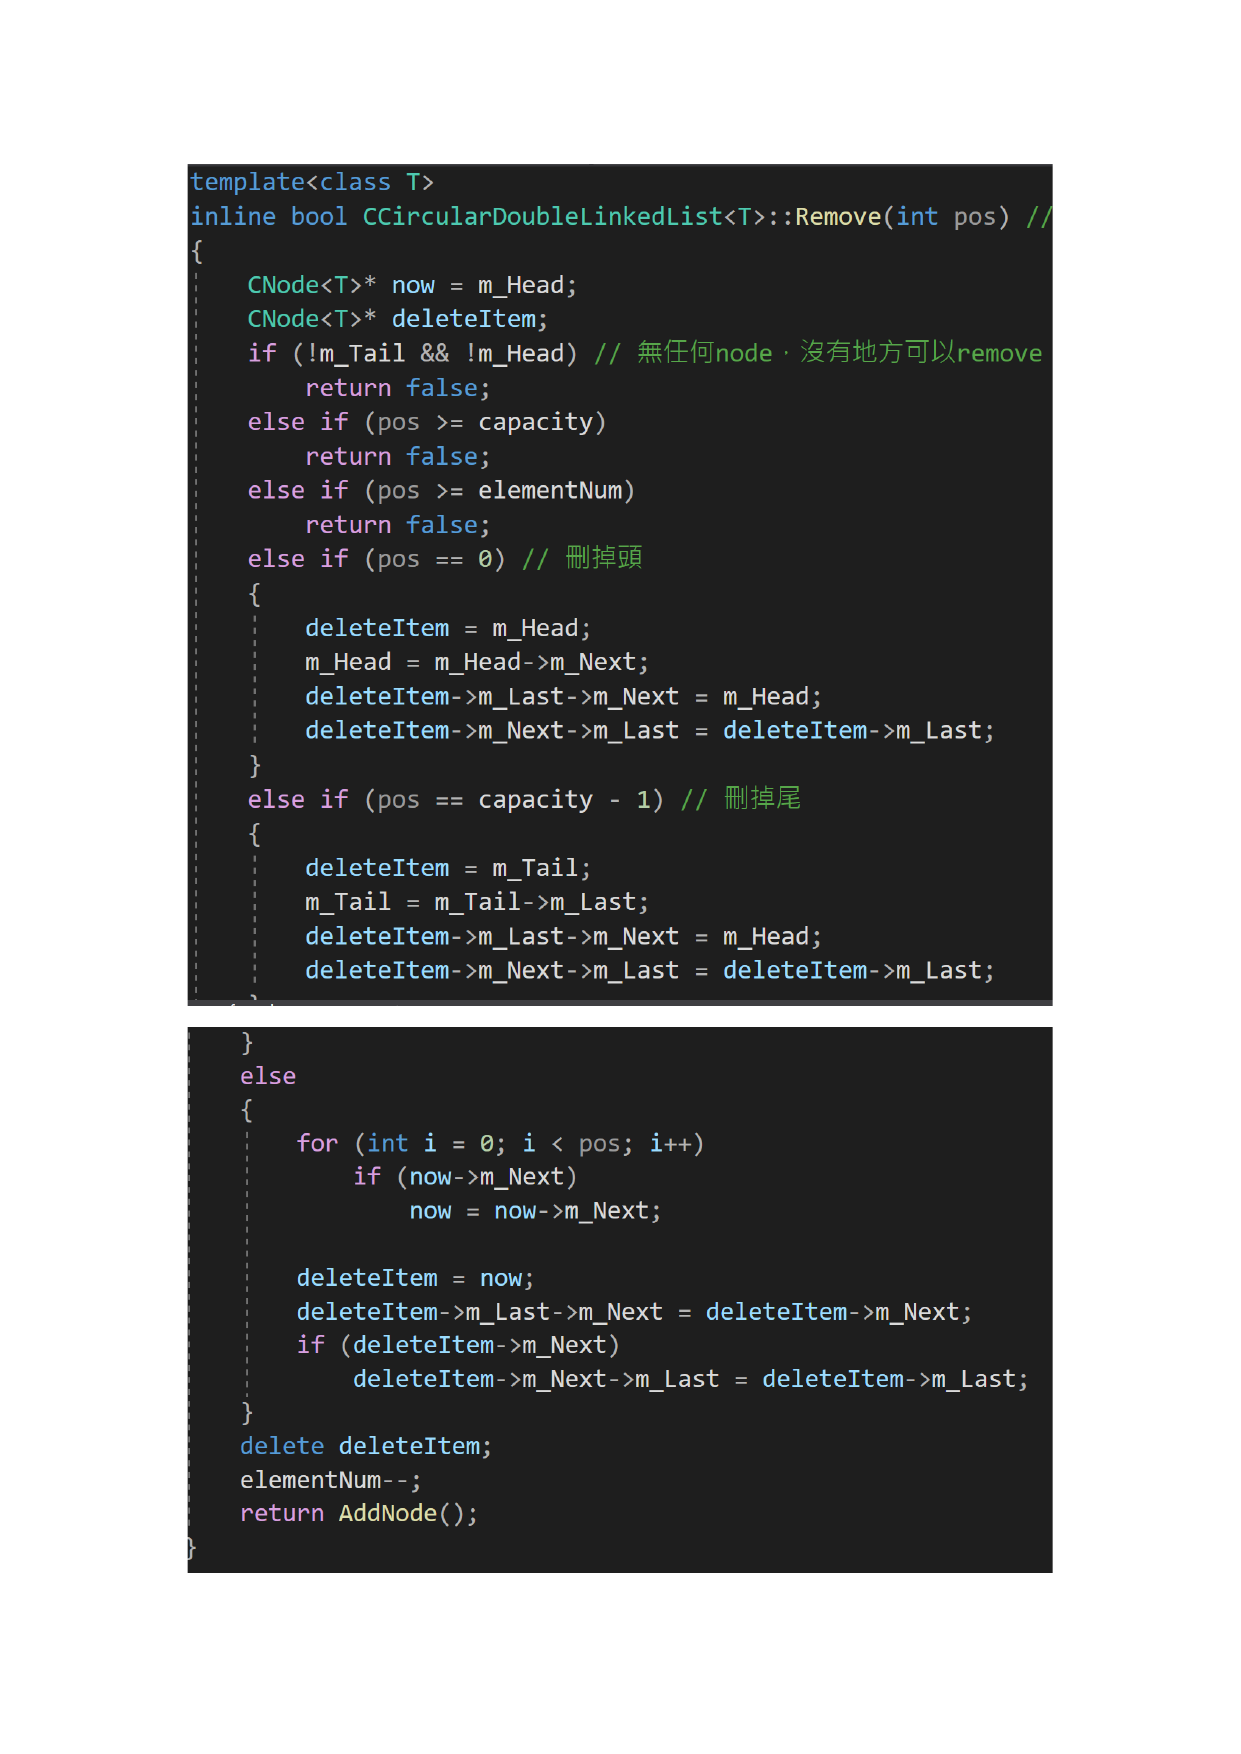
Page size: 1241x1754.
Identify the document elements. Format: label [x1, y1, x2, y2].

picture [187, 1027, 1053, 1573]
picture [187, 164, 1053, 1006]
